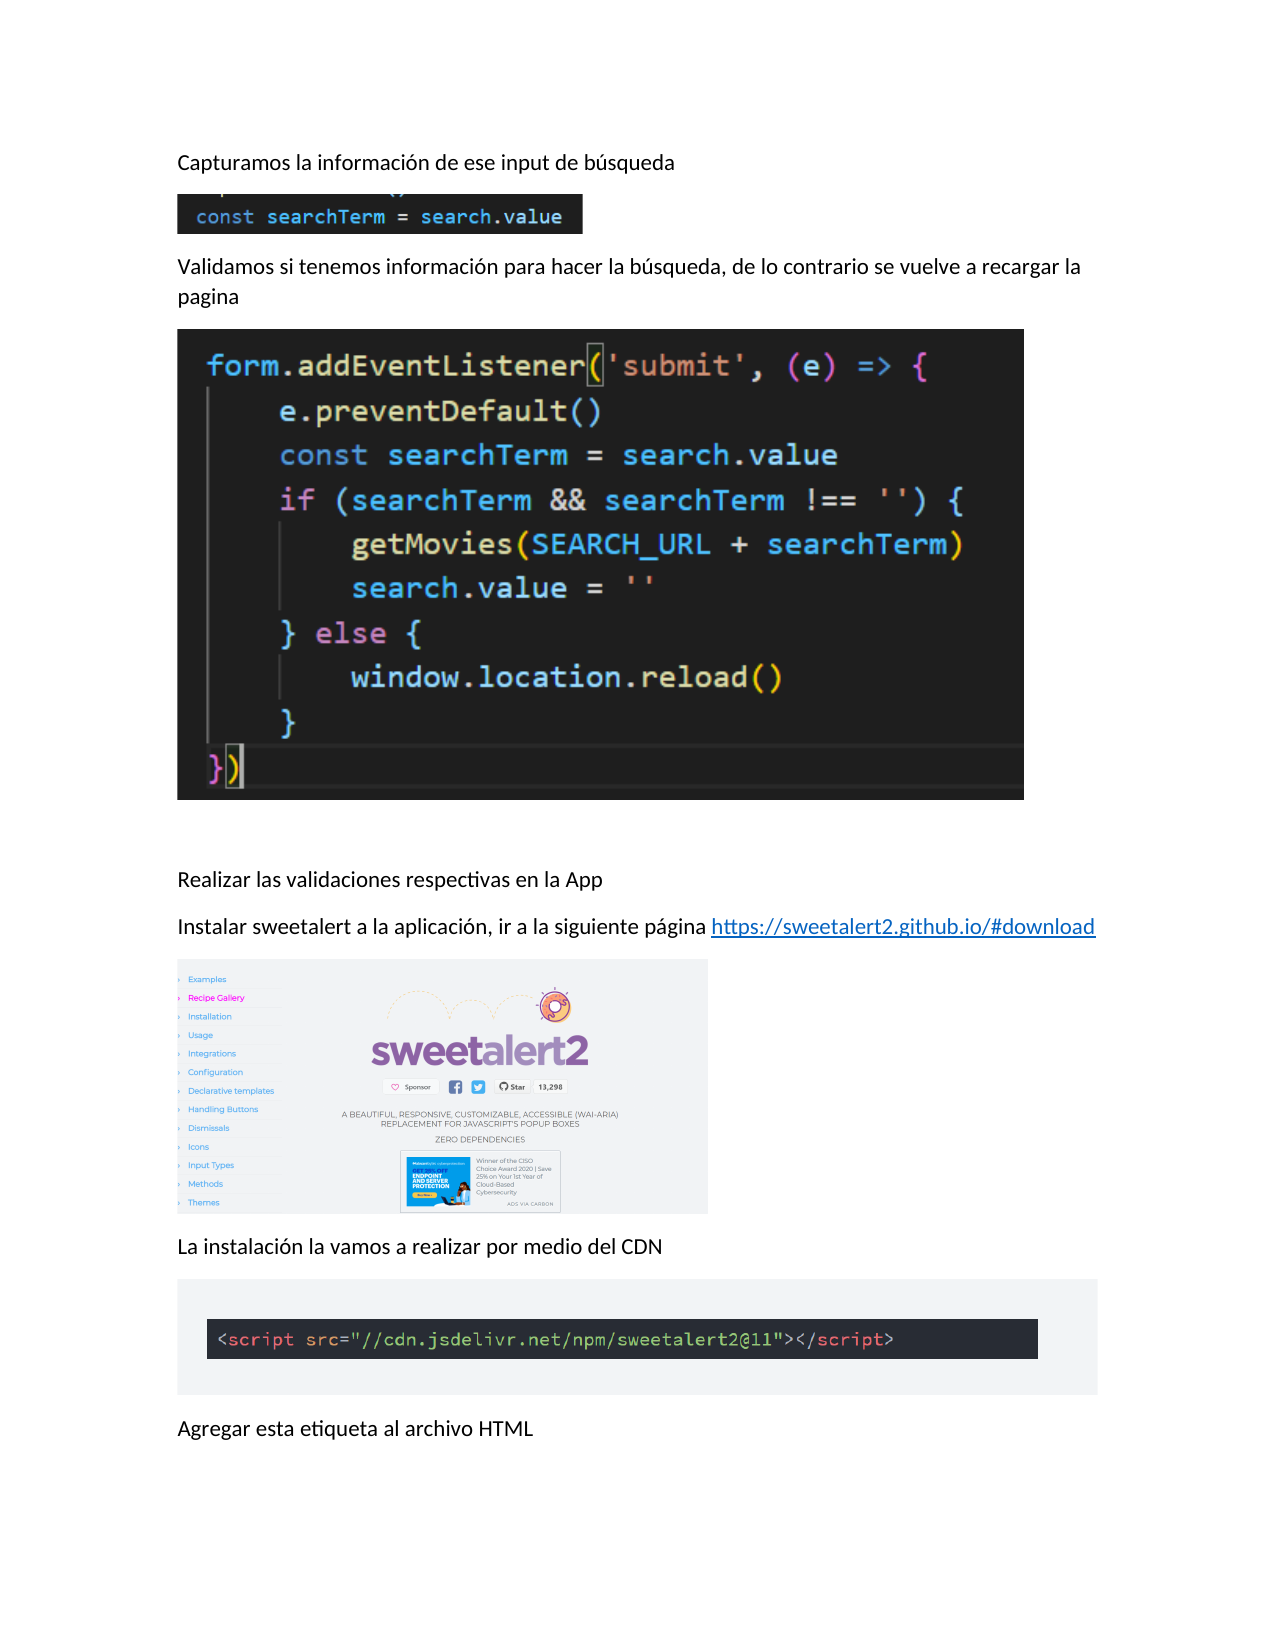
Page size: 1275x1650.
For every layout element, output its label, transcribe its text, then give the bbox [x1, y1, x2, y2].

picture [177, 329, 1024, 800]
text La instalación la vamos a realizar por medio del CDN [177, 1232, 1098, 1260]
text Realizar las validaciones respectivas en la App [177, 865, 1098, 893]
text Capturamos la información de ese input de búsqueda [177, 148, 1098, 176]
text Agregar esta etiqueta al archivo HTML [177, 1414, 1098, 1442]
text Instalar sweetalert a la aplicación, ir a la siguiente página https://sweetalert2.github.io/#download [177, 912, 1098, 940]
picture [177, 1279, 1098, 1395]
text Validamos si tenemos información para hacer la búsqueda, de lo contrario se vuelve a recargar la pagina [177, 252, 1098, 311]
picture [177, 194, 583, 234]
picture [177, 959, 708, 1214]
